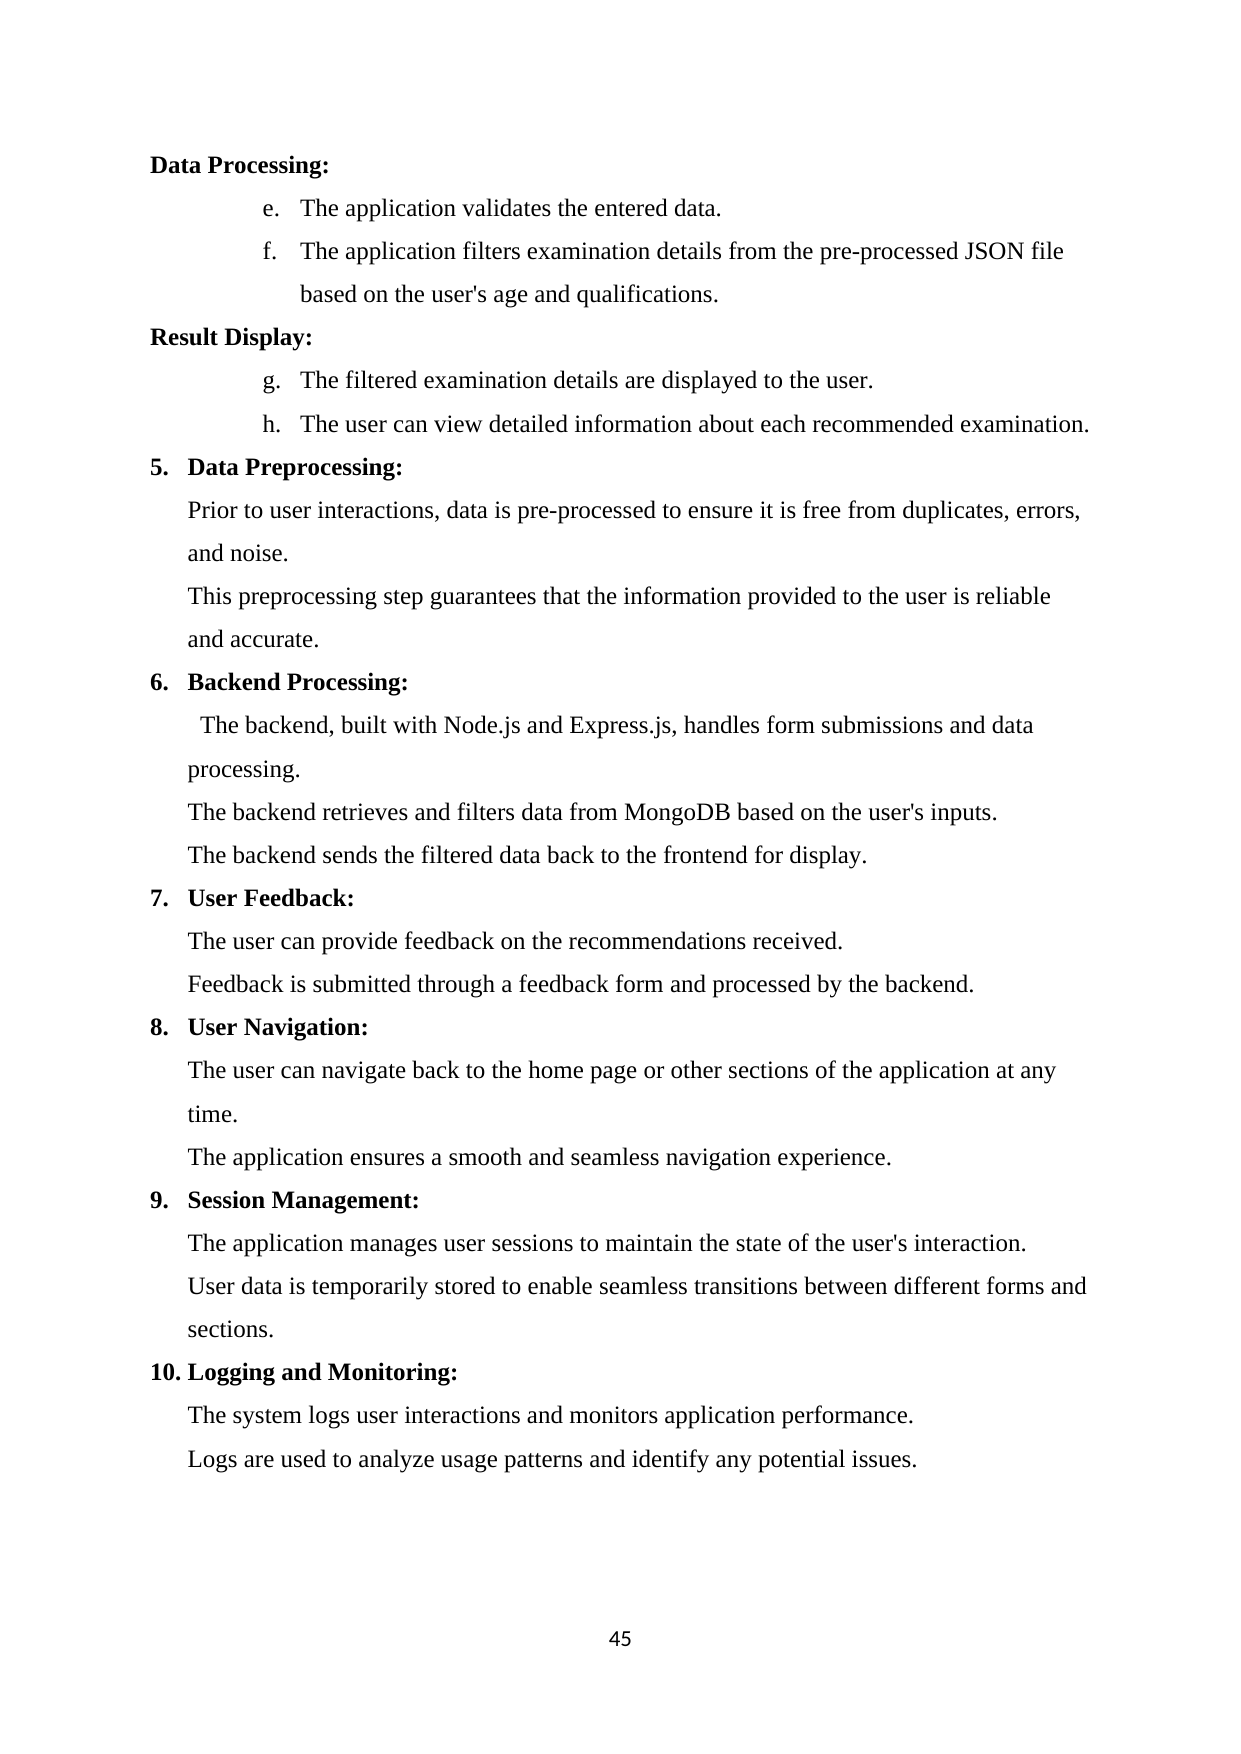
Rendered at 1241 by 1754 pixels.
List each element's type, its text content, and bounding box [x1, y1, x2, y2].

text Data Processing: [150, 150, 1090, 179]
list The application filters examination details from the pre-processed JSON file based on the user's age and qualifications. [262, 236, 1090, 308]
list Session Management: [150, 1185, 1090, 1214]
text This preprocessing step guarantees that the information provided to the user is reliable and accurate. [187, 581, 1090, 653]
list Backend Processing: [150, 667, 1090, 696]
text The backend sends the filtered data back to the frontend for display. [187, 840, 1090, 869]
text The user can navigate back to the home page or other sections of the application at any time. [187, 1056, 1090, 1127]
text The application manages user sessions to maintain the state of the user's interaction. [187, 1228, 1090, 1257]
text Prior to user interactions, data is pre-processed to ensure it is free from duplicates, errors, and noise. [187, 495, 1090, 567]
list User Feedback: [150, 883, 1090, 912]
list Data Preprocessing: [150, 452, 1090, 481]
text The backend, built with Node.js and Express.js, handles form submissions and data processing. [187, 711, 1090, 782]
text The system logs user interactions and monitors application performance. [187, 1401, 1090, 1429]
list User Navigation: [150, 1012, 1090, 1041]
text Feedback is submitted through a feedback form and processed by the backend. [187, 969, 1090, 998]
text The application ensures a smooth and seamless navigation experience. [187, 1142, 1090, 1171]
list The user can view detailed information about each recommended examination. [262, 409, 1090, 437]
text Result Display: [150, 322, 1090, 351]
list Logging and Monitoring: [150, 1357, 1090, 1386]
list The filtered examination details are displayed to the user. [262, 366, 1090, 394]
list The application validates the entered data. [262, 193, 1090, 222]
text Logs are used to analyze usage patterns and identify any potential issues. [187, 1444, 1090, 1472]
text The user can provide feedback on the recommendations received. [187, 926, 1090, 955]
text The backend retrieves and filters data from MongoDB based on the user's inputs. [187, 797, 1090, 826]
text User data is temporarily stored to enable seamless transitions between different forms and sections. [187, 1271, 1090, 1343]
